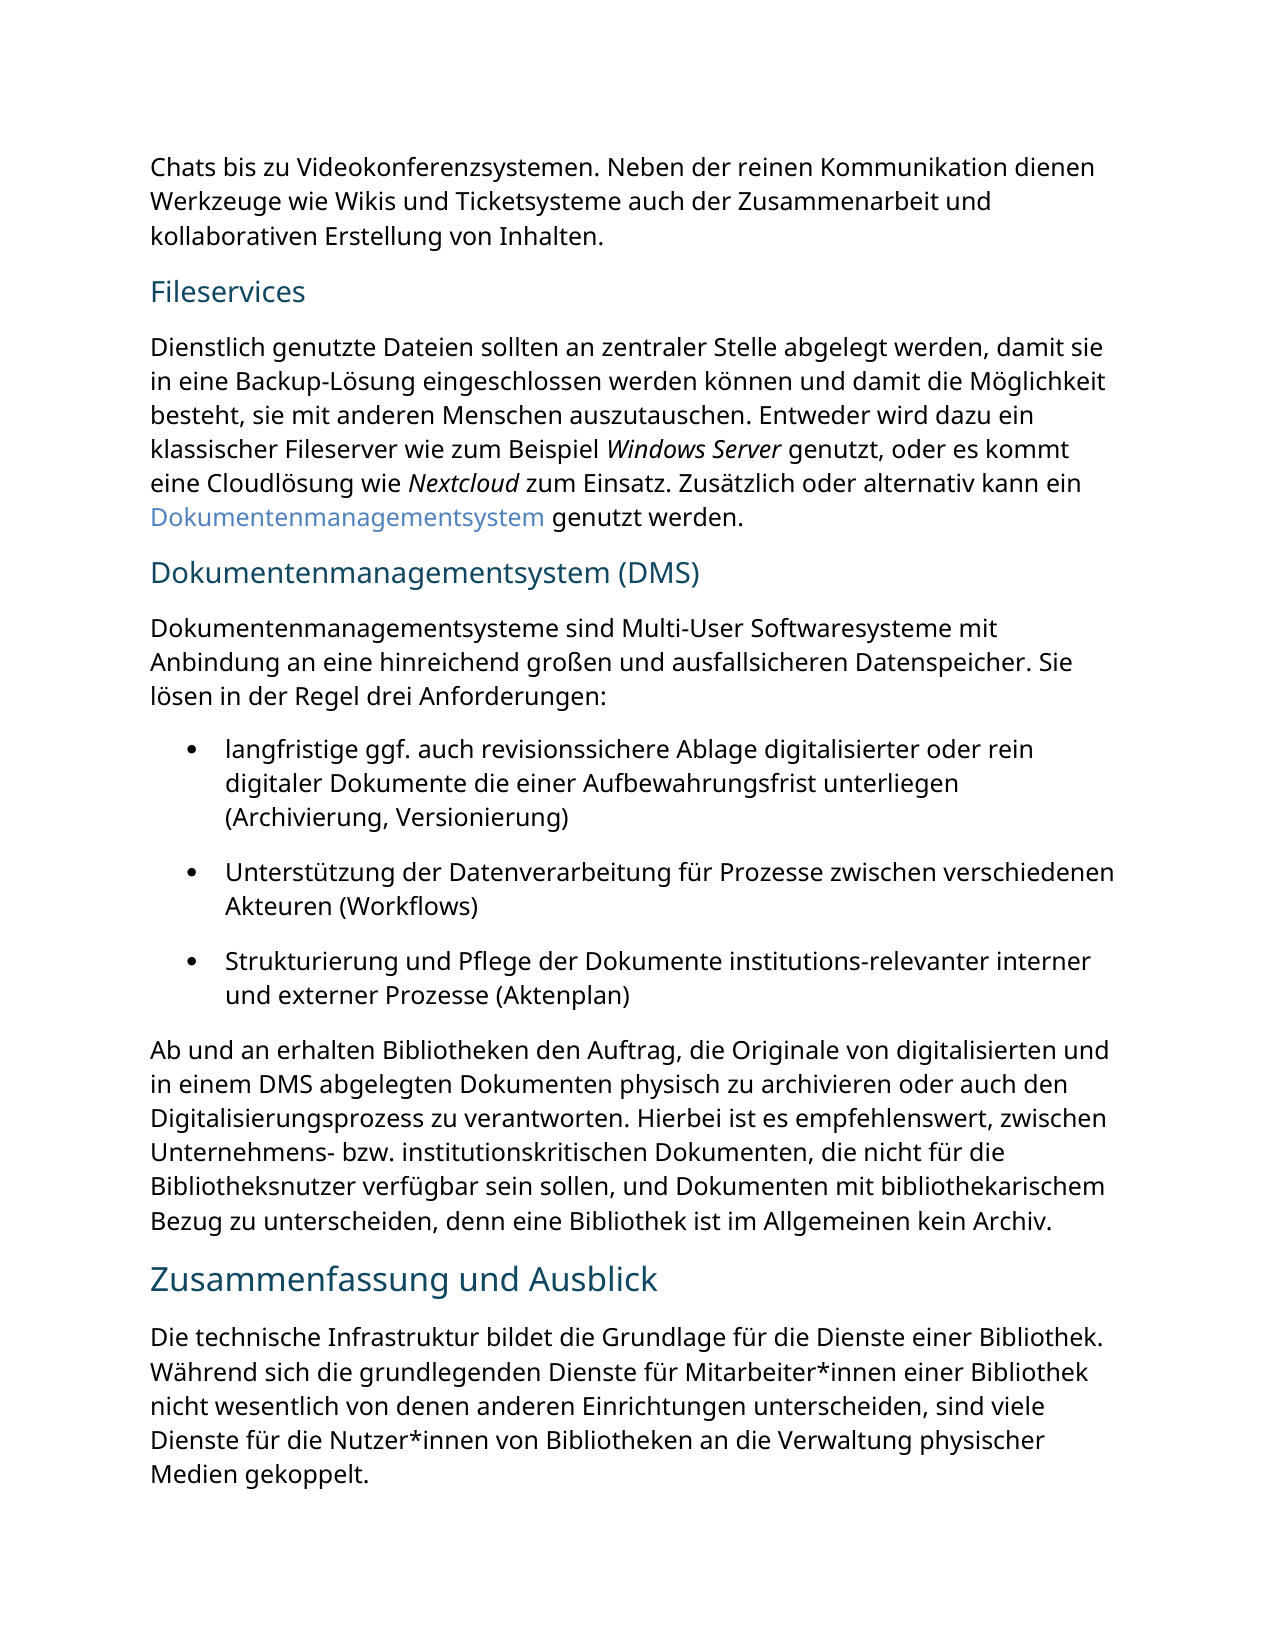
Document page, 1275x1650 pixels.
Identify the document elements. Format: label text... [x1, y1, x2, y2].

list Unterstützung der Datenverarbeitung für Prozesse zwischen verschiedenen Akteuren (Workflows) [187, 855, 1125, 923]
subtitle Dokumentenmanagementsystem (DMS) [150, 552, 1125, 592]
list Strukturierung und Pflege der Dokumente institutions-relevanter interner und externer Prozesse (Aktenplan) [187, 944, 1125, 1012]
subtitle Fileservices [150, 271, 1125, 311]
list langfristige ggf. auch revisionssichere Ablage digitalisierter oder rein digitaler Dokumente die einer Aufbewahrungsfrist unterliegen (Archivierung, Versionierung) [187, 732, 1125, 834]
text Ab und an erhalten Bibliotheken den Auftrag, die Originale von digitalisierten und in einem DMS abgelegten Dokumenten physisch zu archivieren oder auch den Digitalisierungsprozess zu verantworten. Hierbei ist es empfehlenswert, zwischen Unternehmens- bzw. institutionskritischen Dokumenten, die nicht für die Bibliotheksnutzer verfügbar sein sollen, und Dokumenten mit bibliothekarischem Bezug zu unterscheiden, denn eine Bibliothek ist im Allgemeinen kein Archiv. [150, 1033, 1125, 1237]
text Dokumentenmanagementsysteme sind Multi-User Softwaresysteme mit Anbindung an eine hinreichend großen und ausfallsicheren Datenspeicher. Sie lösen in der Regel drei Anforderungen: [150, 611, 1125, 713]
text Die technische Infrastruktur bildet die Grundlage für die Dienste einer Bibliothek. Während sich die grundlegenden Dienste für Mitarbeiter*innen einer Bibliothek nicht wesentlich von denen anderen Einrichtungen unterscheiden, sind viele Dienste für die Nutzer*innen von Bibliotheken an die Verwaltung physischer Medien gekoppelt. [150, 1320, 1125, 1490]
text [150, 150, 1125, 252]
text Dienstlich genutzte Dateien sollten an zentraler Stelle abgelegt werden, damit sie in eine Backup-Lösung eingeschlossen werden können und damit die Möglichkeit besteht, sie mit anderen Menschen auszutauschen. Entweder wird dazu ein klassischer Fileserver wie zum Beispiel Windows Server genutzt, oder es kommt eine Cloudlösung wie Nextcloud zum Einsatz. Zusätzlich oder alternativ kann ein Dokumentenmanagementsystem genutzt werden. [150, 329, 1125, 534]
subtitle Zusammenfassung und Ausblick [150, 1256, 1125, 1301]
